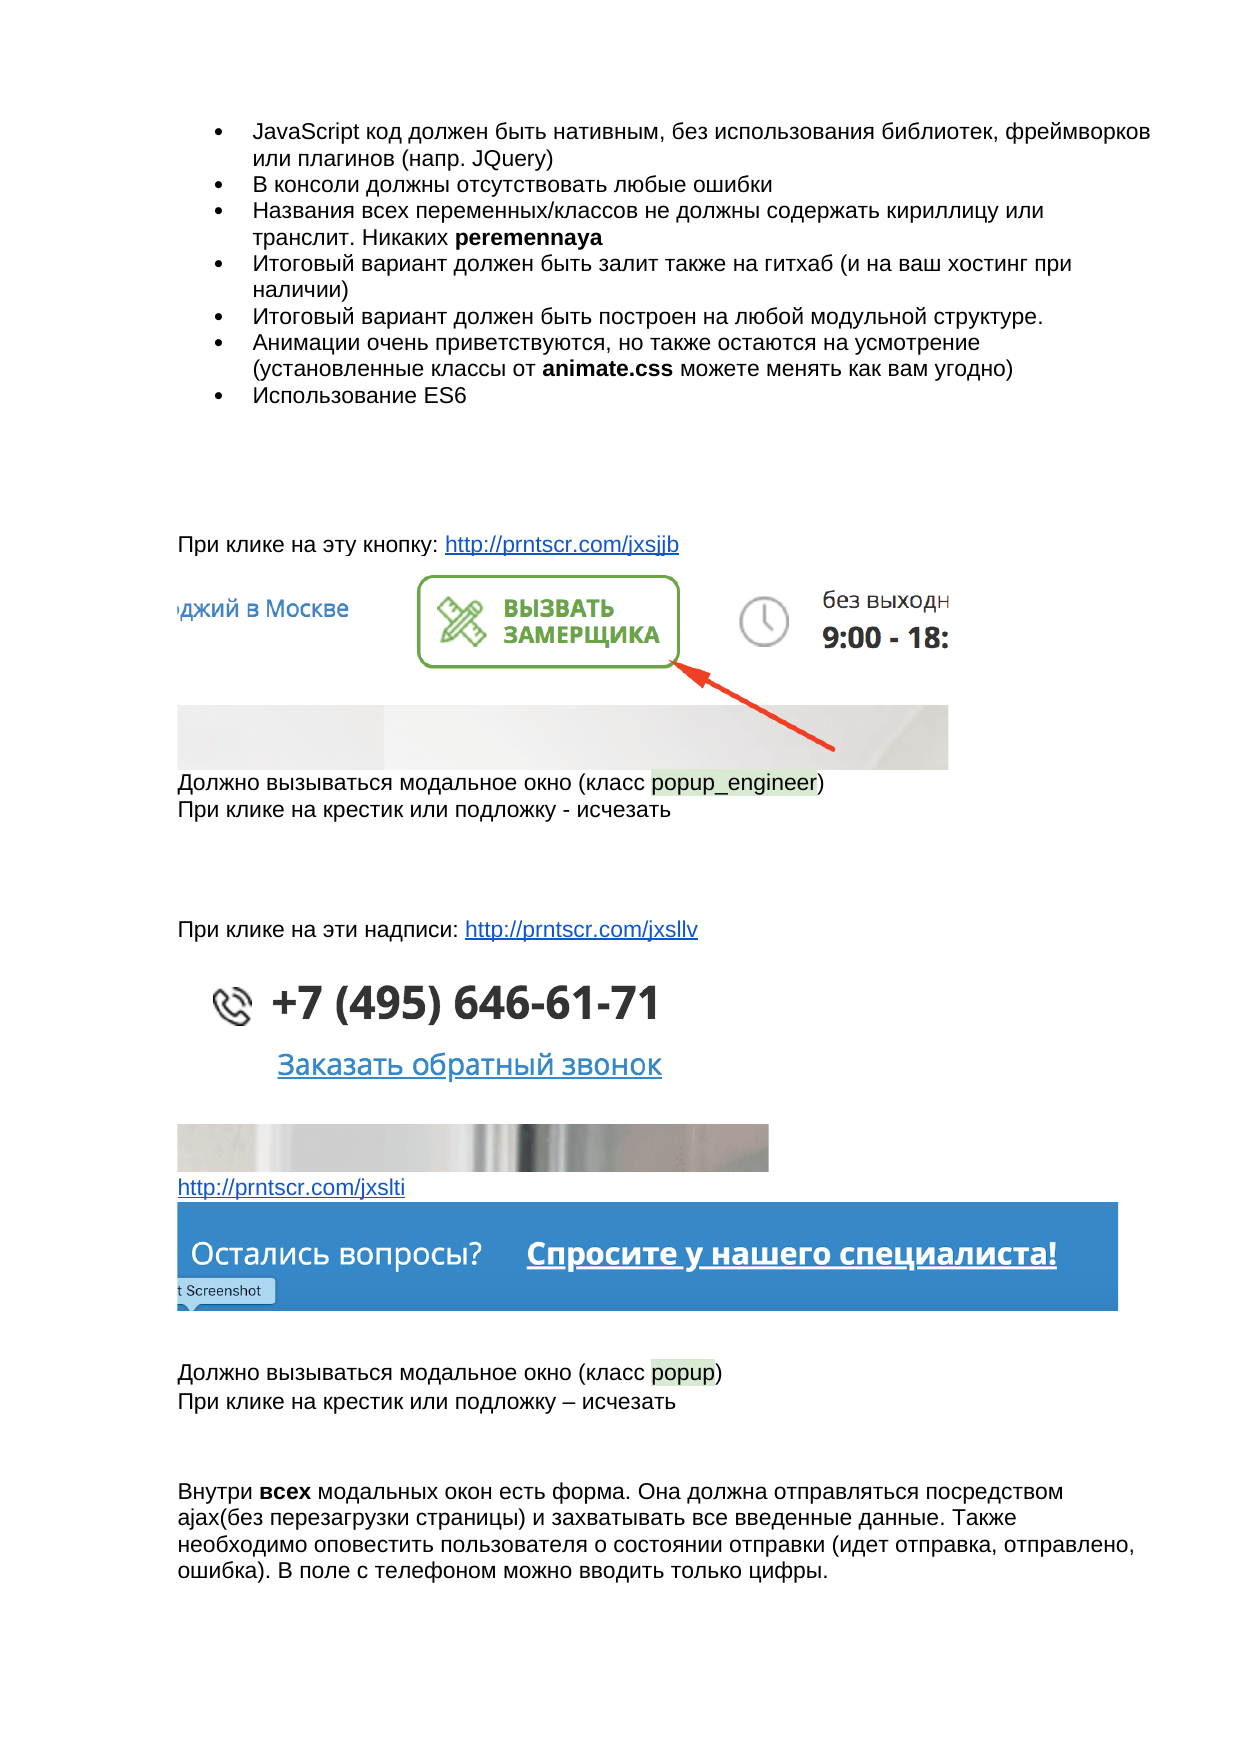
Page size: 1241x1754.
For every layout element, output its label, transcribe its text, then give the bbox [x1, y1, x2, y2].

list Анимации очень приветствуются, но также остаются на усмотрение (установленные классы от animate.css можете менять как вам угодно) [215, 329, 1152, 382]
picture [177, 944, 769, 1172]
text Должно вызываться модальное окно (класс popup) При клике на крестик или подложку – исчезать [177, 1359, 1152, 1414]
list В консоли должны отсутствовать любые ошибки [215, 171, 1152, 197]
list Использование ES6 [215, 382, 1152, 408]
text Внутри всех модальных окон есть форма. Она должна отправляться посредством ajax(без перезагрузки страницы) и захватывать все введенные данные. Также необходимо оповестить пользователя о состоянии отправки (идет отправка, отправлено, ошибка). В поле с телефоном можно вводить только цифры. [177, 1478, 1152, 1583]
list Итоговый вариант должен быть построен на любой модульной структуре. [215, 303, 1152, 329]
picture [177, 1202, 1119, 1311]
picture [177, 556, 949, 770]
list Итоговый вариант должен быть залит также на гитхаб (и на ваш хостинг при наличии) [215, 250, 1152, 303]
list JavaScript код должен быть нативным, без использования библиотек, фреймворков или плагинов (напр. JQuery) [215, 118, 1152, 171]
list Названия всех переменных/классов не должны содержать кириллицу или транслит. Никаких peremennaya [215, 197, 1152, 250]
